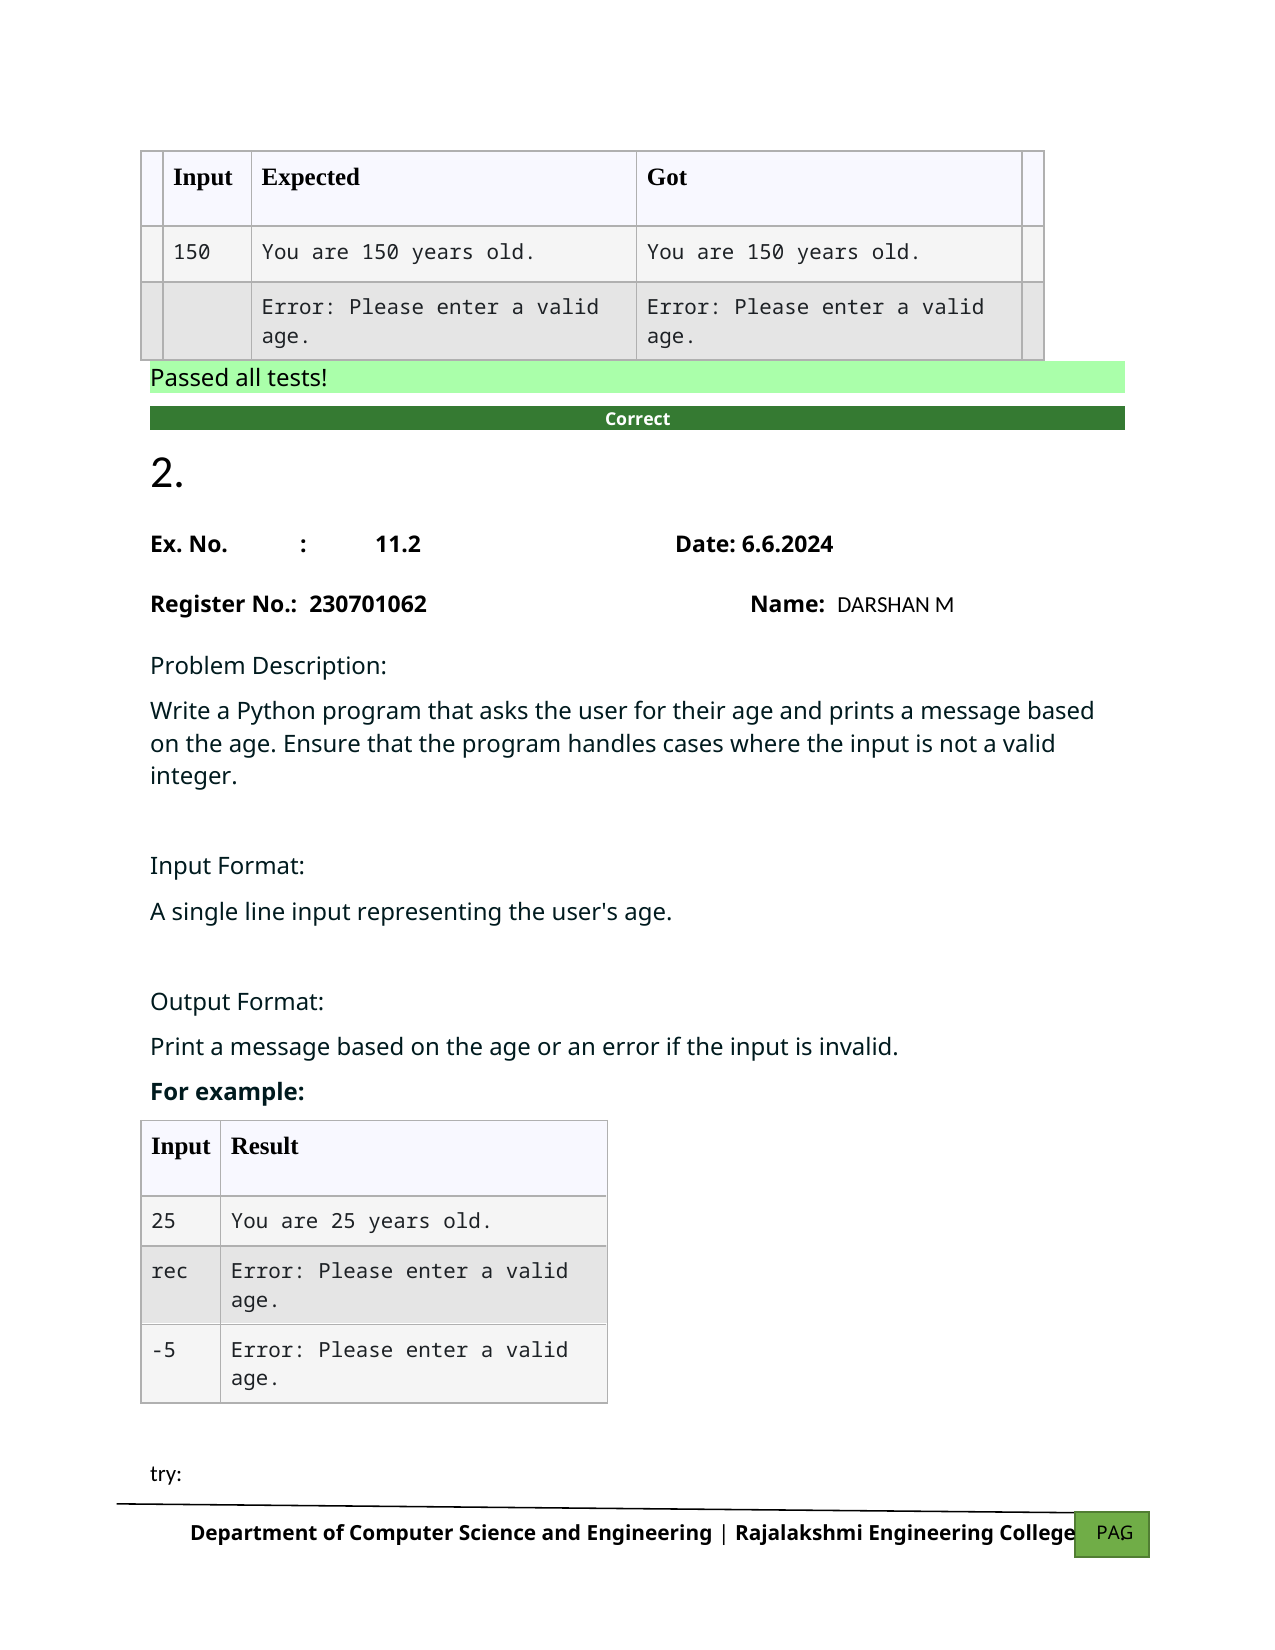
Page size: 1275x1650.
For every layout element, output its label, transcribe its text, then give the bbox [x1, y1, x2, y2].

text For example: [150, 1075, 1125, 1107]
text 2. [150, 443, 1125, 499]
text Input Format: [150, 849, 1125, 882]
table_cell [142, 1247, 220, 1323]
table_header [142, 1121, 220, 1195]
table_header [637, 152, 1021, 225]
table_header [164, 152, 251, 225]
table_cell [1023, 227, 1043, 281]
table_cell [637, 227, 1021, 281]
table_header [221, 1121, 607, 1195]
text Print a message based on the age or an error if the input is invalid. [150, 1029, 1125, 1062]
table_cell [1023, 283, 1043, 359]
text Correct [150, 406, 1125, 430]
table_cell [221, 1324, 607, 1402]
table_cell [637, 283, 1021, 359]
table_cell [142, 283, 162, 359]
text Problem Description: [150, 649, 1125, 681]
text Write a Python program that asks the user for their age and prints a message based on the age. Ensure that the program handles cases where the input is not a valid integer. [150, 694, 1125, 792]
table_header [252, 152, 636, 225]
text Register No.: 230701062 Name: DARSHAN M [150, 588, 1125, 619]
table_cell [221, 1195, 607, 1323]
text try: [150, 1459, 1125, 1487]
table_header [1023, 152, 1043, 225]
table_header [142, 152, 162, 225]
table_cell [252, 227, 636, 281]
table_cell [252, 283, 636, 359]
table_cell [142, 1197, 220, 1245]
text A single line input representing the user's age. [150, 894, 1125, 927]
text Ex. No. : 11.2 Date: 6.6.2024 [150, 528, 1125, 559]
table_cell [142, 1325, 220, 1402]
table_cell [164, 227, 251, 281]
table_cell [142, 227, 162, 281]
text Output Format: [150, 984, 1125, 1017]
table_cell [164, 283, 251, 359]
text Passed all tests! [150, 361, 1125, 393]
